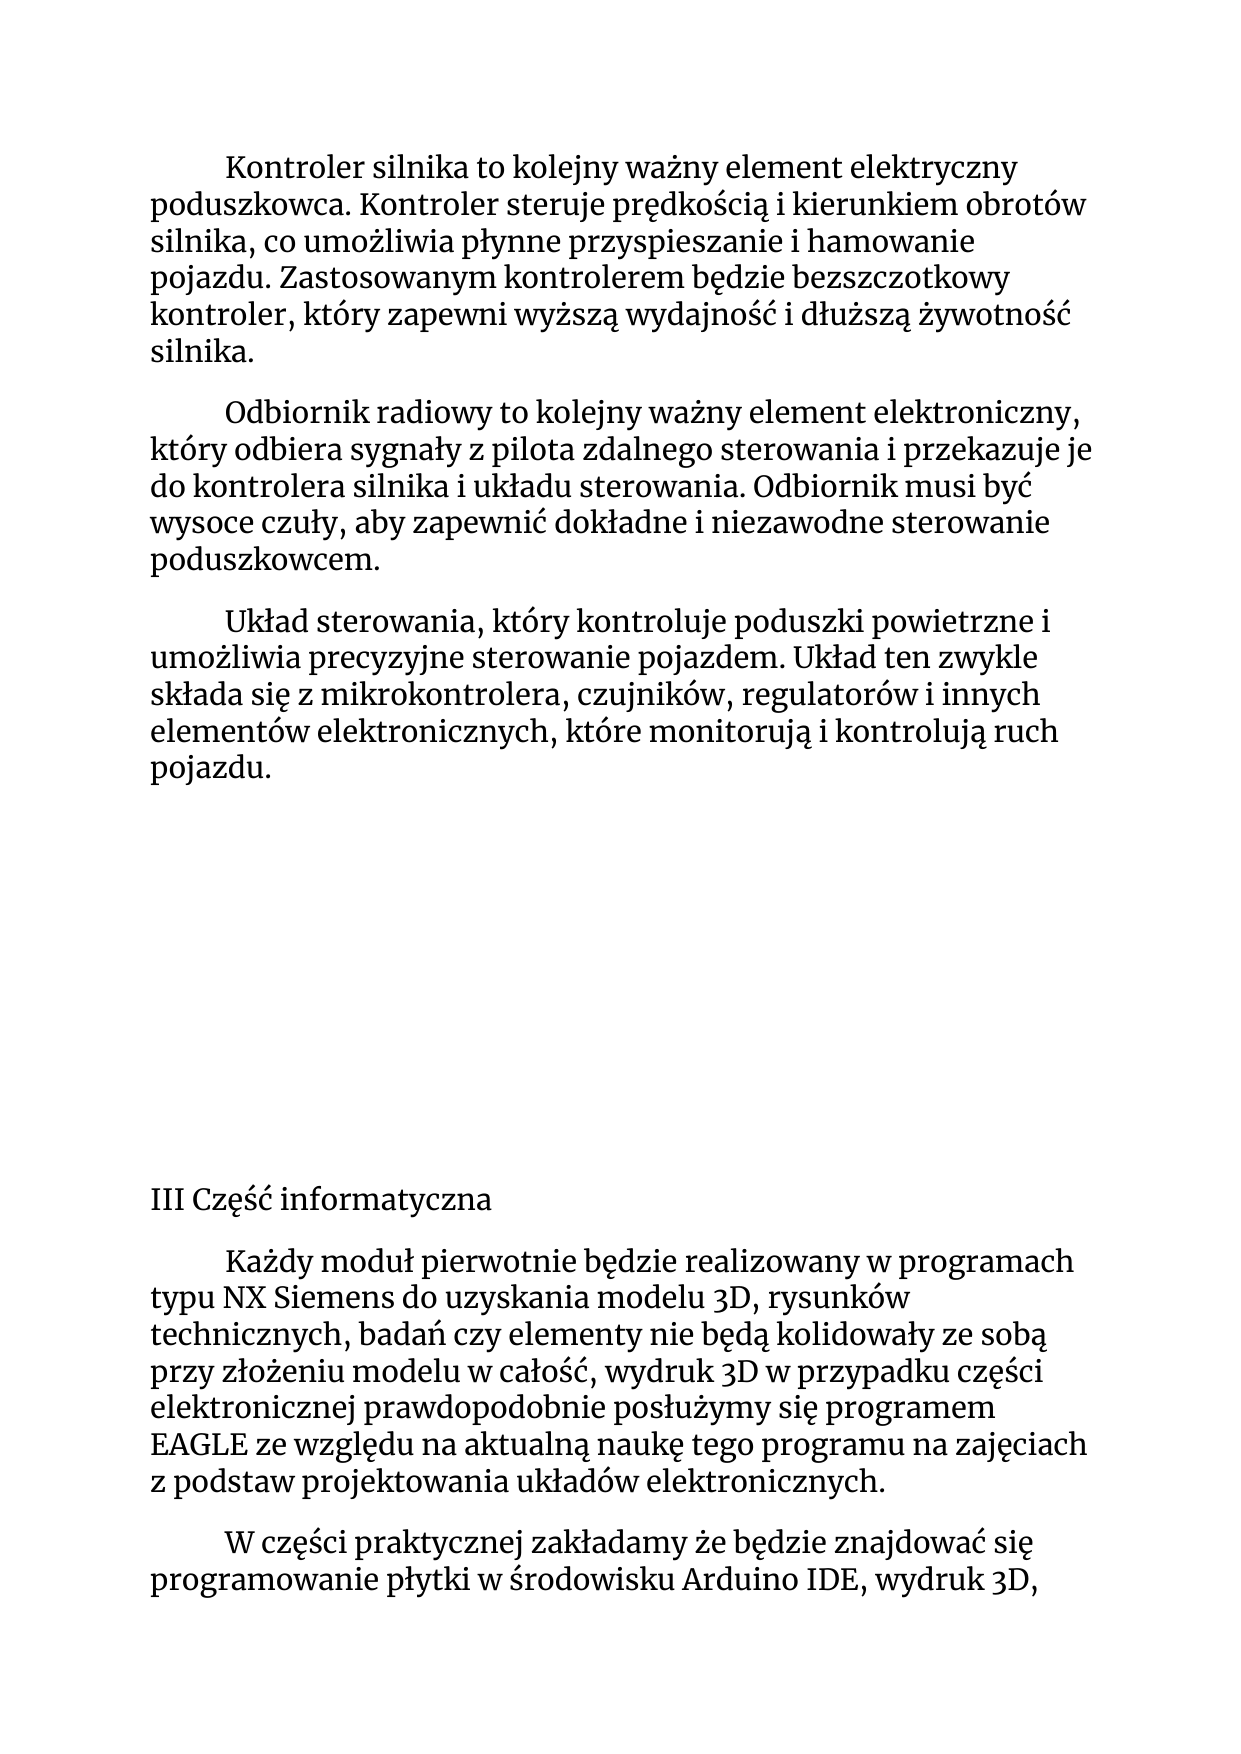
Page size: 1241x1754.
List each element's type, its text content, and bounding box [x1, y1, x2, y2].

text Każdy moduł pierwotnie będzie realizowany w programach typu NX Siemens do uzyskania modelu 3D, rysunków technicznych, badań czy elementy nie będą kolidowały ze sobą przy złożeniu modelu w całość, wydruk 3D w przypadku części elektronicznej prawdopodobnie posłużymy się programem EAGLE ze względu na aktualną naukę tego programu na zajęciach z podstaw projektowania układów elektronicznych. [150, 1243, 1094, 1500]
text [150, 1525, 1094, 1598]
text Kontroler silnika to kolejny ważny element elektryczny poduszkowca. Kontroler steruje prędkością i kierunkiem obrotów silnika, co umożliwia płynne przyspieszanie i hamowanie pojazdu. Zastosowanym kontrolerem będzie bezszczotkowy kontroler, który zapewni wyższą wydajność i dłuższą żywotność silnika. [150, 150, 1094, 370]
text III Część informatyczna [150, 1182, 1094, 1218]
text Odbiornik radiowy to kolejny ważny element elektroniczny, który odbiera sygnały z pilota zdalnego sterowania i przekazuje je do kontrolera silnika i układu sterowania. Odbiornik musi być wysoce czuły, aby zapewnić dokładne i niezawodne sterowanie poduszkowcem. [150, 395, 1094, 578]
text Układ sterowania, który kontroluje poduszki powietrzne i umożliwia precyzyjne sterowanie pojazdem. Układ ten zwykle składa się z mikrokontrolera, czujników, regulatorów i innych elementów elektronicznych, które monitorują i kontrolują ruch pojazdu. [150, 603, 1094, 787]
